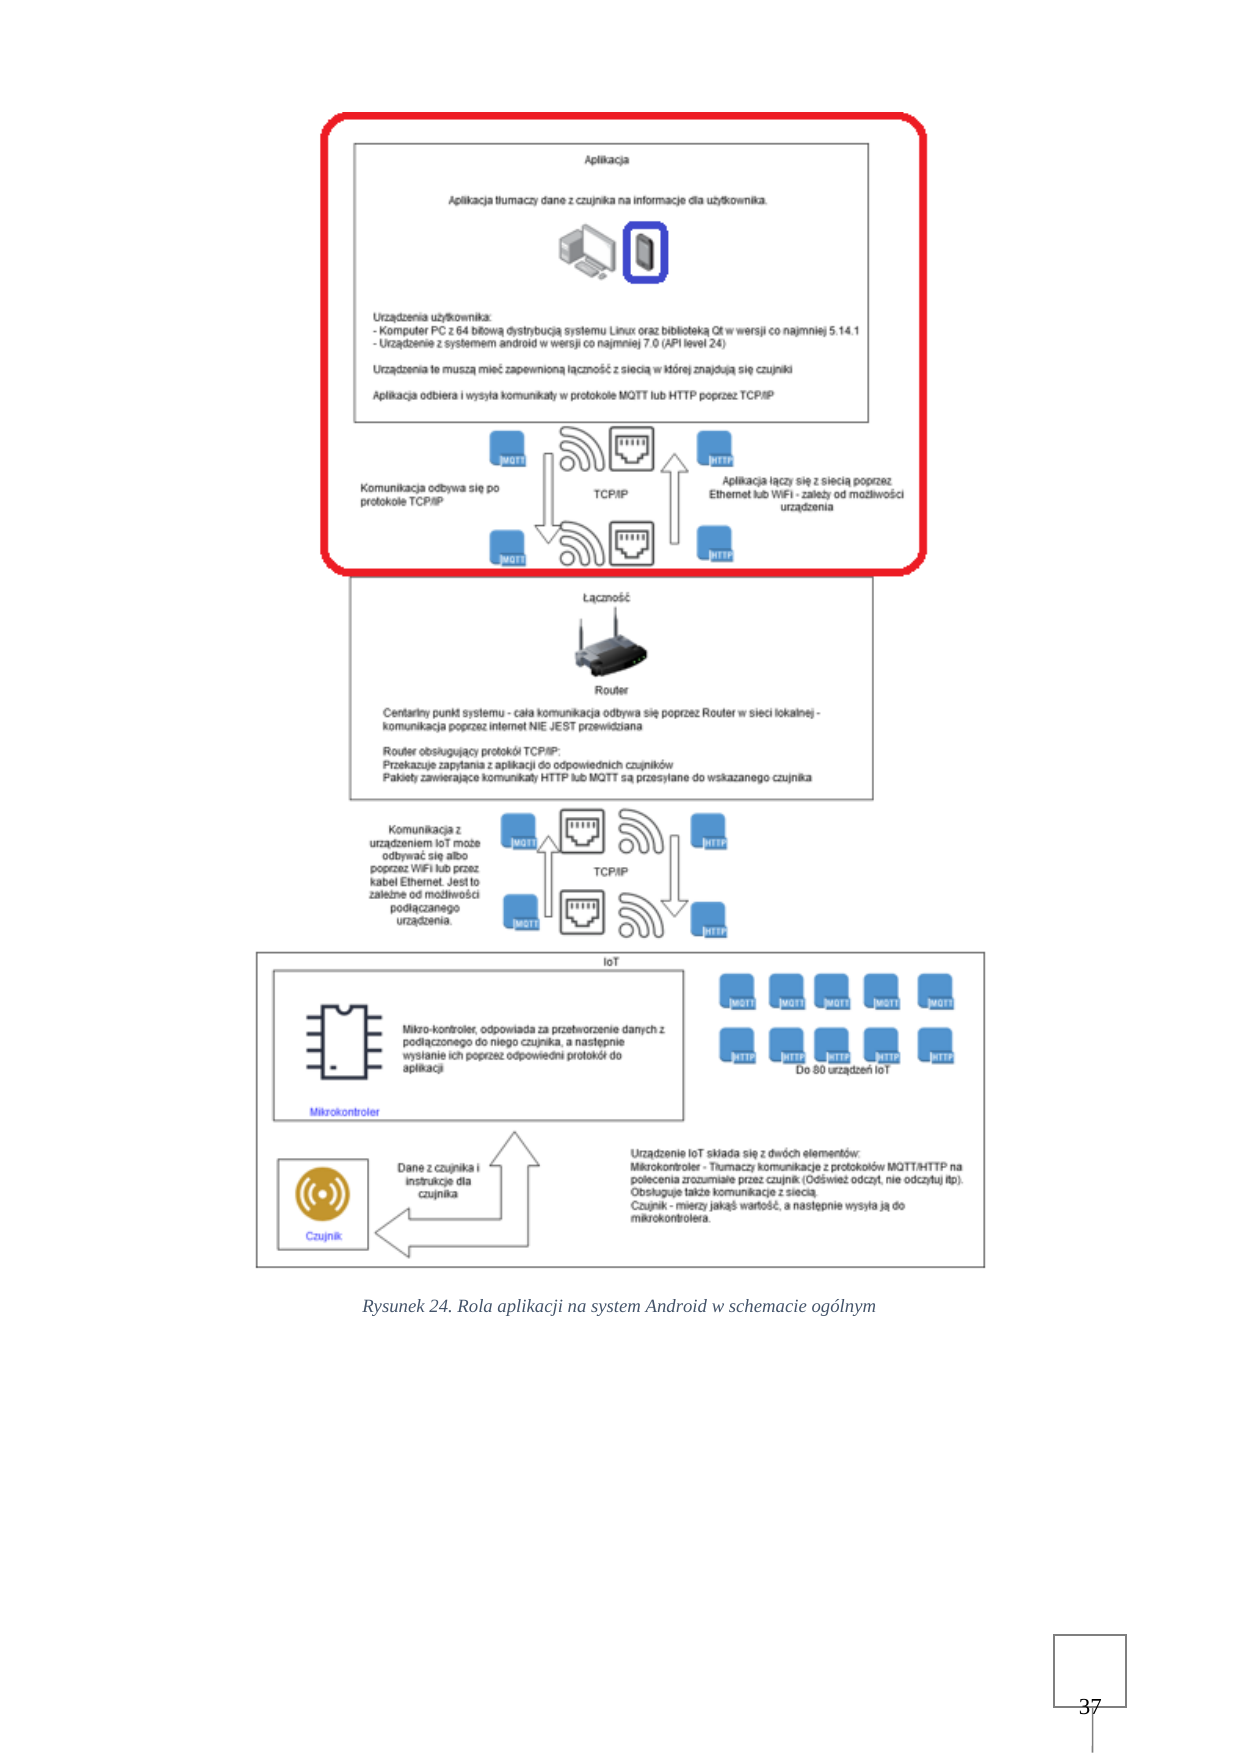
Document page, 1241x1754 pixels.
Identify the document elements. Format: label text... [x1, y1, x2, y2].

picture [251, 112, 990, 1276]
